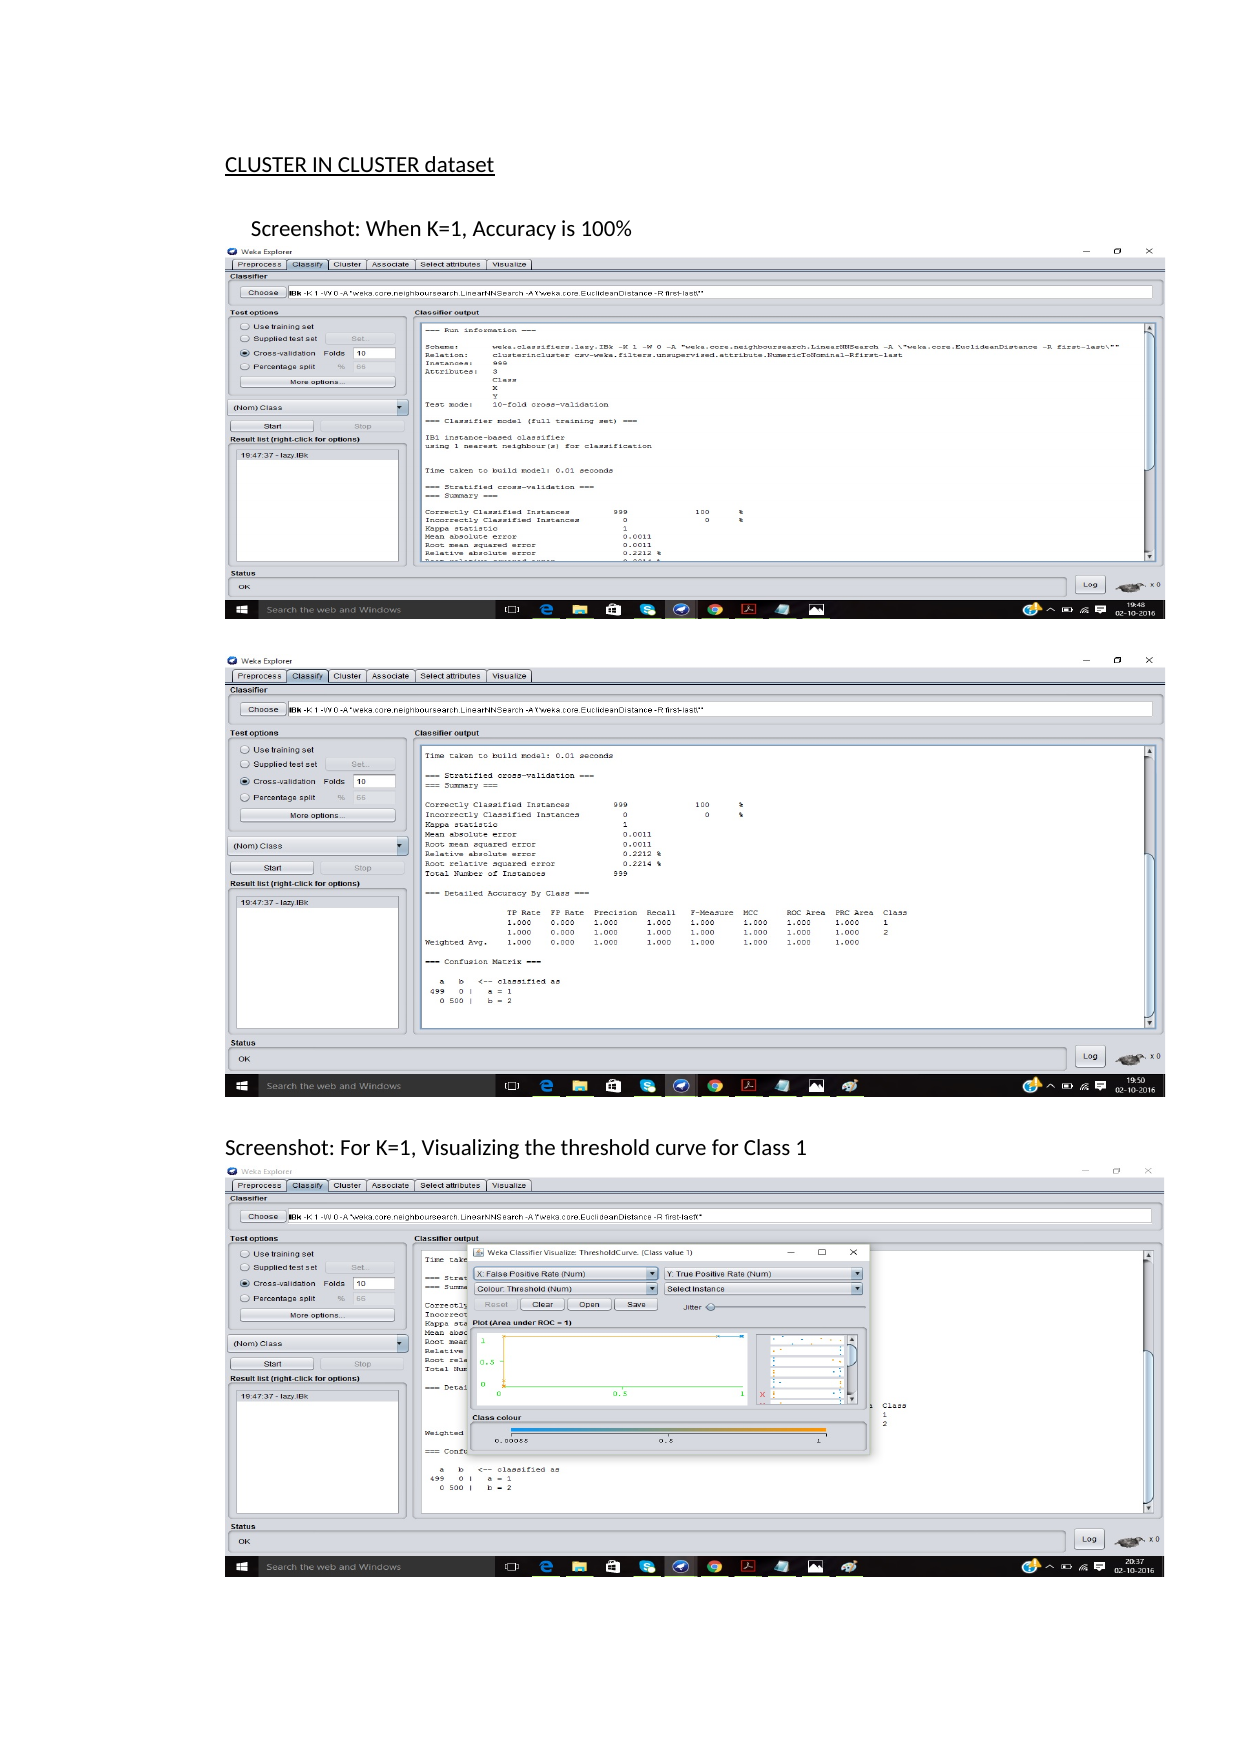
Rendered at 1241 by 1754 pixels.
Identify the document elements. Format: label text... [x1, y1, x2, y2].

picture [225, 246, 1166, 619]
list Screenshot: When K=1, Accuracy is 100% [225, 214, 1090, 246]
list CLUSTER IN CLUSTER dataset [225, 150, 1090, 178]
picture [225, 654, 1166, 1097]
picture [225, 1165, 1165, 1577]
list Screenshot: For K=1, Visualizing the threshold curve for Class 1 [225, 1133, 1090, 1161]
